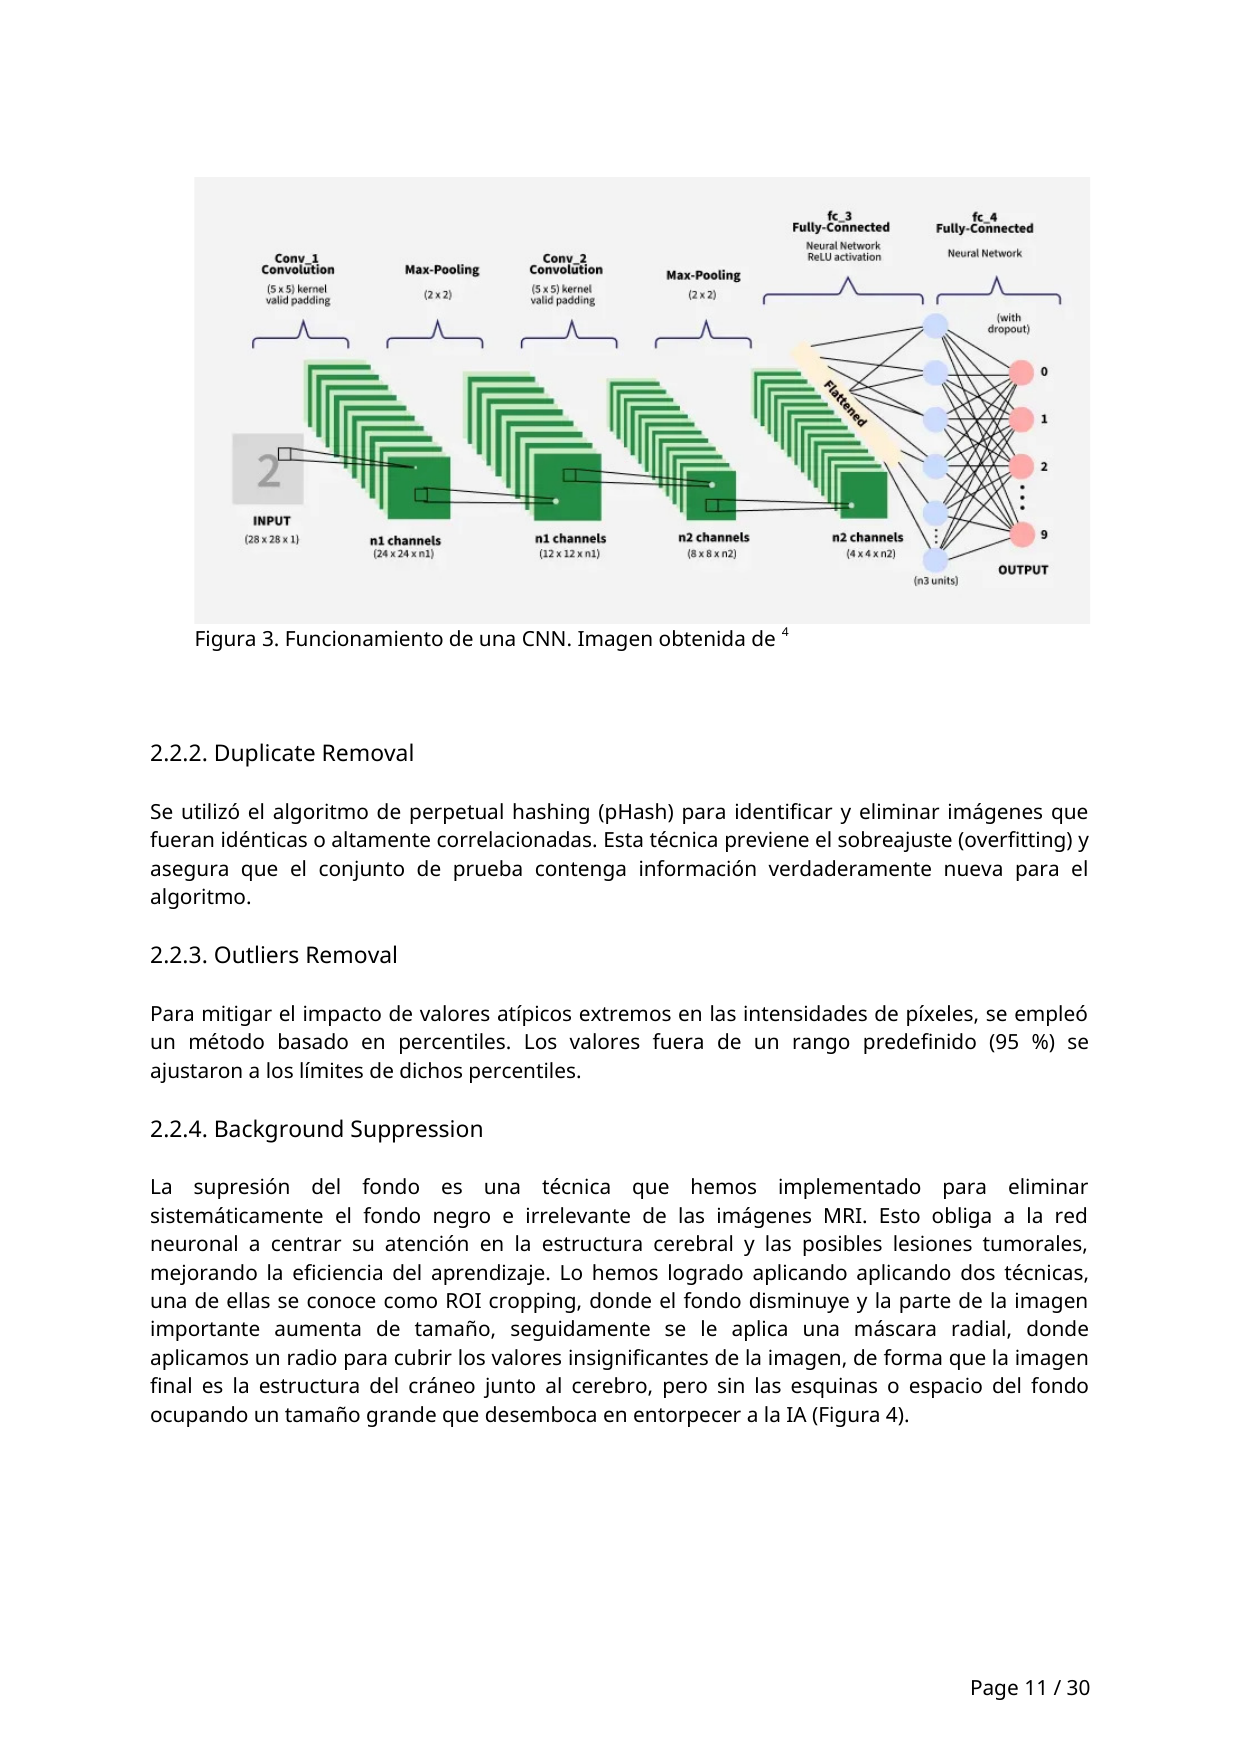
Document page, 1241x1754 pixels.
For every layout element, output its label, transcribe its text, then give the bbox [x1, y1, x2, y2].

text 2.2.3. Outliers Removal [150, 939, 1090, 971]
picture [194, 177, 1091, 624]
text Figura 3. Funcionamiento de una CNN. Imagen obtenida de 4 [194, 624, 1090, 652]
text Se utilizó el algoritmo de perpetual hashing (pHash) para identificar y eliminar imágenes que fueran idénticas o altamente correlacionadas. Esta técnica previene el sobreajuste (overfitting) y asegura que el conjunto de prueba contenga información verdaderamente nueva para el algoritmo. [150, 797, 1090, 911]
text La supresión del fondo es una técnica que hemos implementado para eliminar sistemáticamente el fondo negro e irrelevante de las imágenes MRI. Esto obliga a la red neuronal a centrar su atención en la estructura cerebral y las posibles lesiones tumorales, mejorando la eficiencia del aprendizaje. Lo hemos logrado aplicando aplicando dos técnicas, una de ellas se conoce como ROI cropping, donde el fondo disminuye y la parte de la imagen importante aumenta de tamaño, seguidamente se le aplica una máscara radial, donde aplicamos un radio para cubrir los valores insignificantes de la imagen, de forma que la imagen final es la estructura del cráneo junto al cerebro, pero sin las esquinas o espacio del fondo ocupando un tamaño grande que desemboca en entorpecer a la IA (Figura 4). [150, 1172, 1090, 1428]
text Para mitigar el impacto de valores atípicos extremos en las intensidades de píxeles, se empleó un método basado en percentiles. Los valores fuera de un rango predefinido (95 %) se ajustaron a los límites de dichos percentiles. [150, 999, 1090, 1084]
text 2.2.4. Background Suppression [150, 1113, 1090, 1144]
text 2.2.2. Duplicate Removal [150, 737, 1090, 769]
